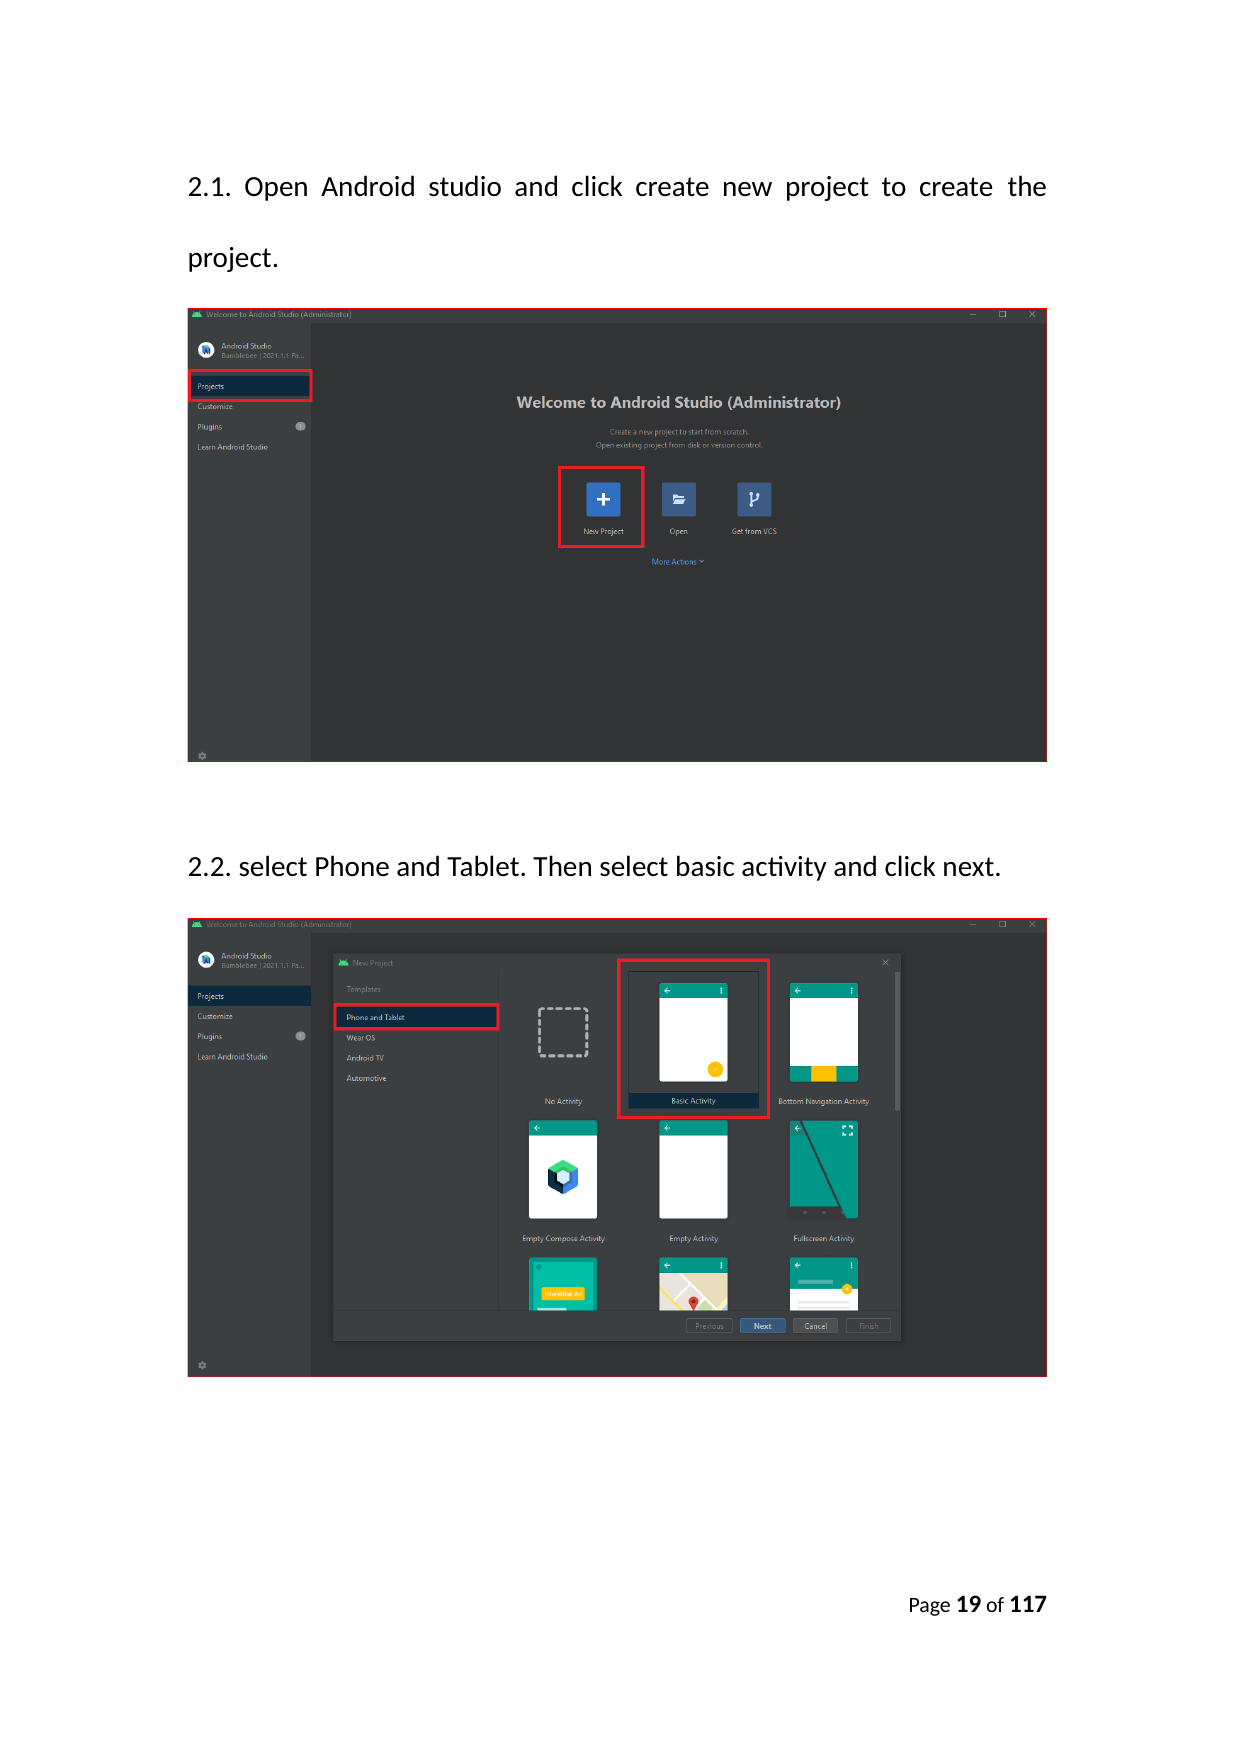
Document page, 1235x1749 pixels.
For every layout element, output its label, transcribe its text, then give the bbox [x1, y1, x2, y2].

text 2.1. Open Android studio and click create new project to create the project. [187, 154, 1047, 289]
picture [187, 308, 1047, 762]
text 2.2. select Phone and Tablet. Then select basic activity and click next. [187, 834, 1047, 899]
picture [187, 918, 1047, 1377]
